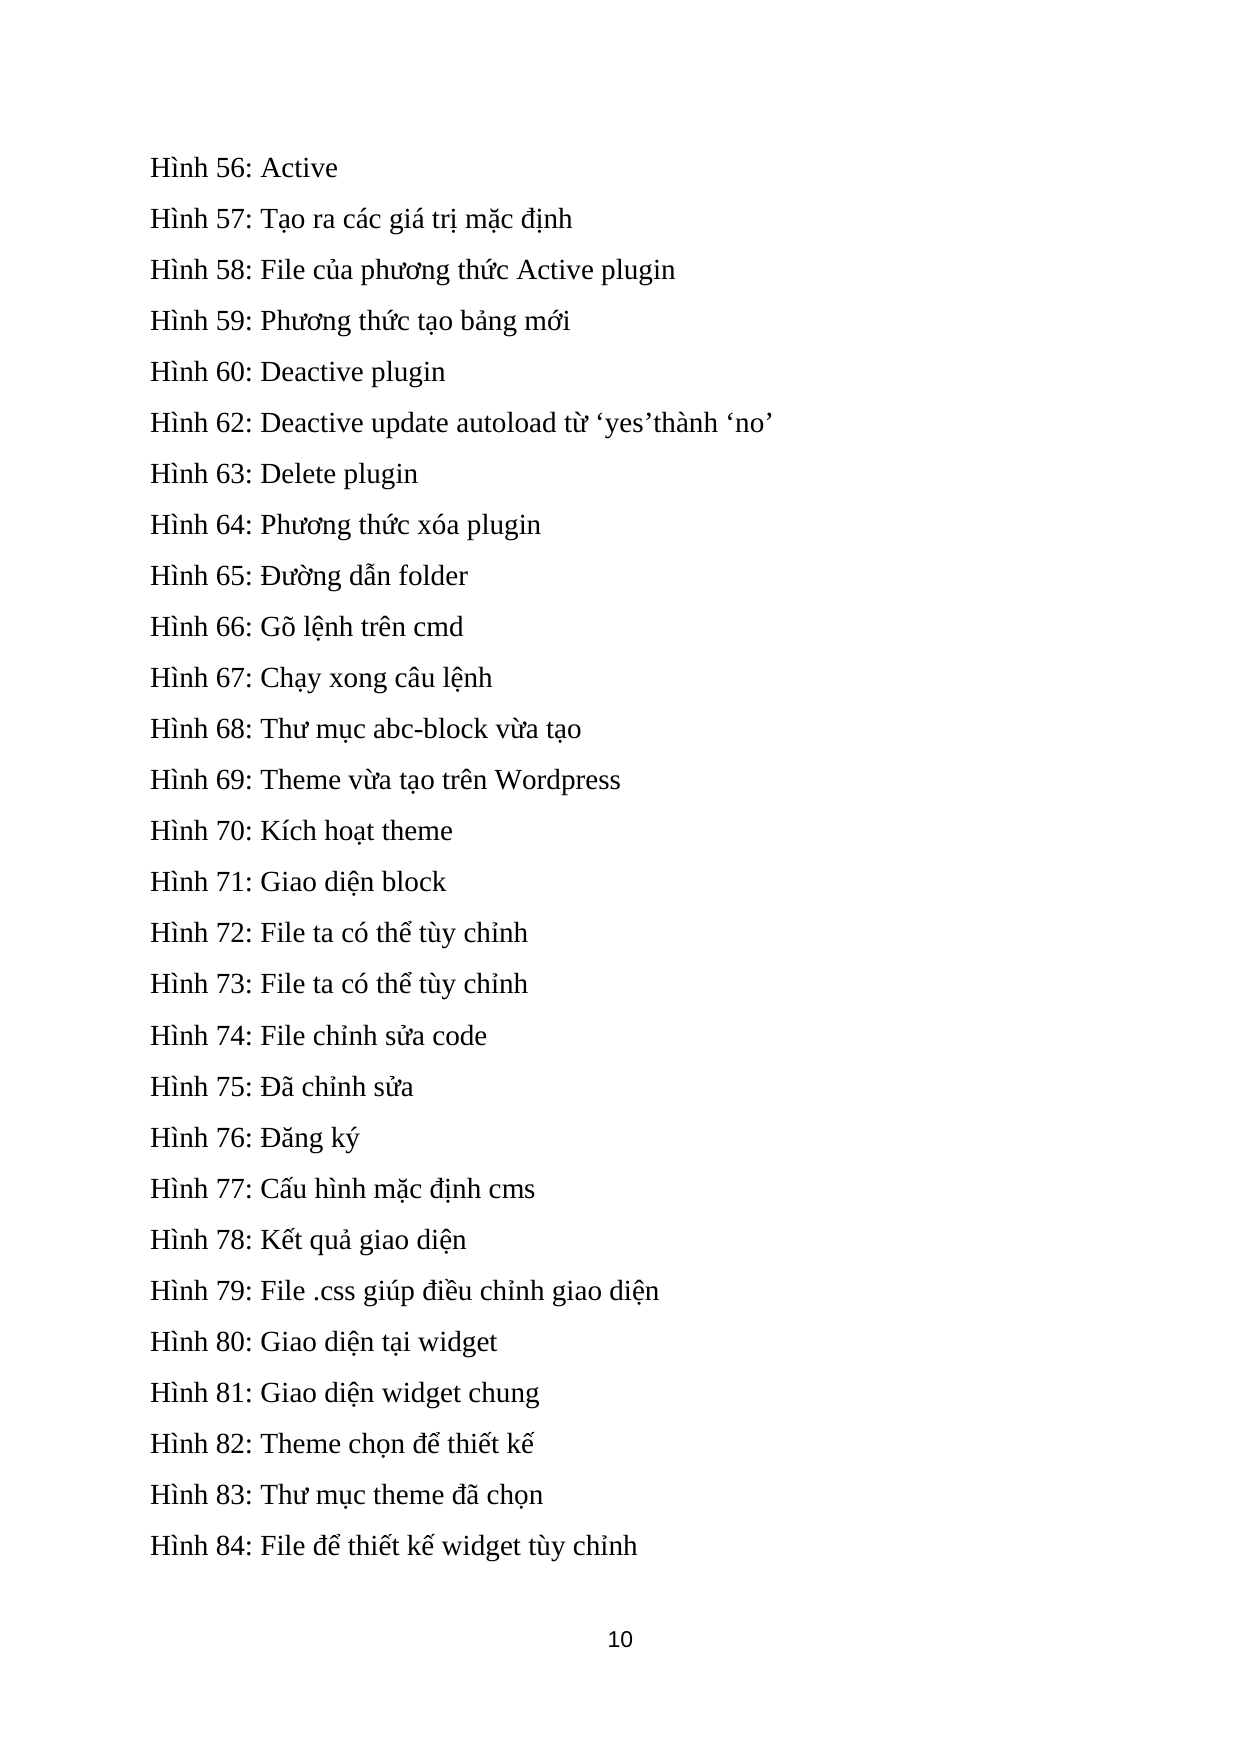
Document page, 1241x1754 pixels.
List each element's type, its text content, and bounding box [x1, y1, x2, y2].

text Hình 59: Phương thức tạo bảng mới [150, 303, 1090, 337]
text Hình 74: File chỉnh sửa code [150, 1018, 1090, 1051]
text Hình 60: Deactive plugin [150, 354, 1090, 388]
text Hình 65: Đường dẫn folder [150, 558, 1090, 592]
text Hình 79: File .css giúp điều chỉnh giao diện [150, 1273, 1090, 1306]
text Hình 58: File của phương thức Active plugin [150, 252, 1090, 286]
text Hình 81: Giao diện widget chung [150, 1375, 1090, 1408]
text Hình 76: Đăng ký [150, 1120, 1090, 1153]
text Hình 63: Delete plugin [150, 456, 1090, 490]
text Hình 72: File ta có thể tùy chỉnh [150, 916, 1090, 949]
text Hình 62: Deactive update autoload từ ‘yes’thành ‘no’ [150, 405, 1090, 439]
text Hình 70: Kích hoạt theme [150, 813, 1090, 847]
text Hình 77: Cấu hình mặc định cms [150, 1171, 1090, 1204]
text Hình 73: File ta có thể tùy chỉnh [150, 967, 1090, 1000]
text Hình 80: Giao diện tại widget [150, 1324, 1090, 1357]
text Hình 82: Theme chọn để thiết kế [150, 1426, 1090, 1459]
text Hình 64: Phương thức xóa plugin [150, 507, 1090, 541]
text Hình 78: Kết quả giao diện [150, 1222, 1090, 1255]
text Hình 75: Đã chỉnh sửa [150, 1069, 1090, 1102]
text Hình 84: File để thiết kế widget tùy chỉnh [150, 1528, 1090, 1562]
text Hình 67: Chạy xong câu lệnh [150, 660, 1090, 694]
text Hình 83: Thư mục theme đã chọn [150, 1477, 1090, 1511]
text Hình 71: Giao diện block [150, 864, 1090, 898]
text Hình 57: Tạo ra các giá trị mặc định [150, 201, 1090, 234]
text Hình 56: Active [150, 150, 1090, 183]
text Hình 68: Thư mục abc-block vừa tạo [150, 711, 1090, 745]
text Hình 69: Theme vừa tạo trên Wordpress [150, 762, 1090, 796]
text Hình 66: Gõ lệnh trên cmd [150, 609, 1090, 643]
